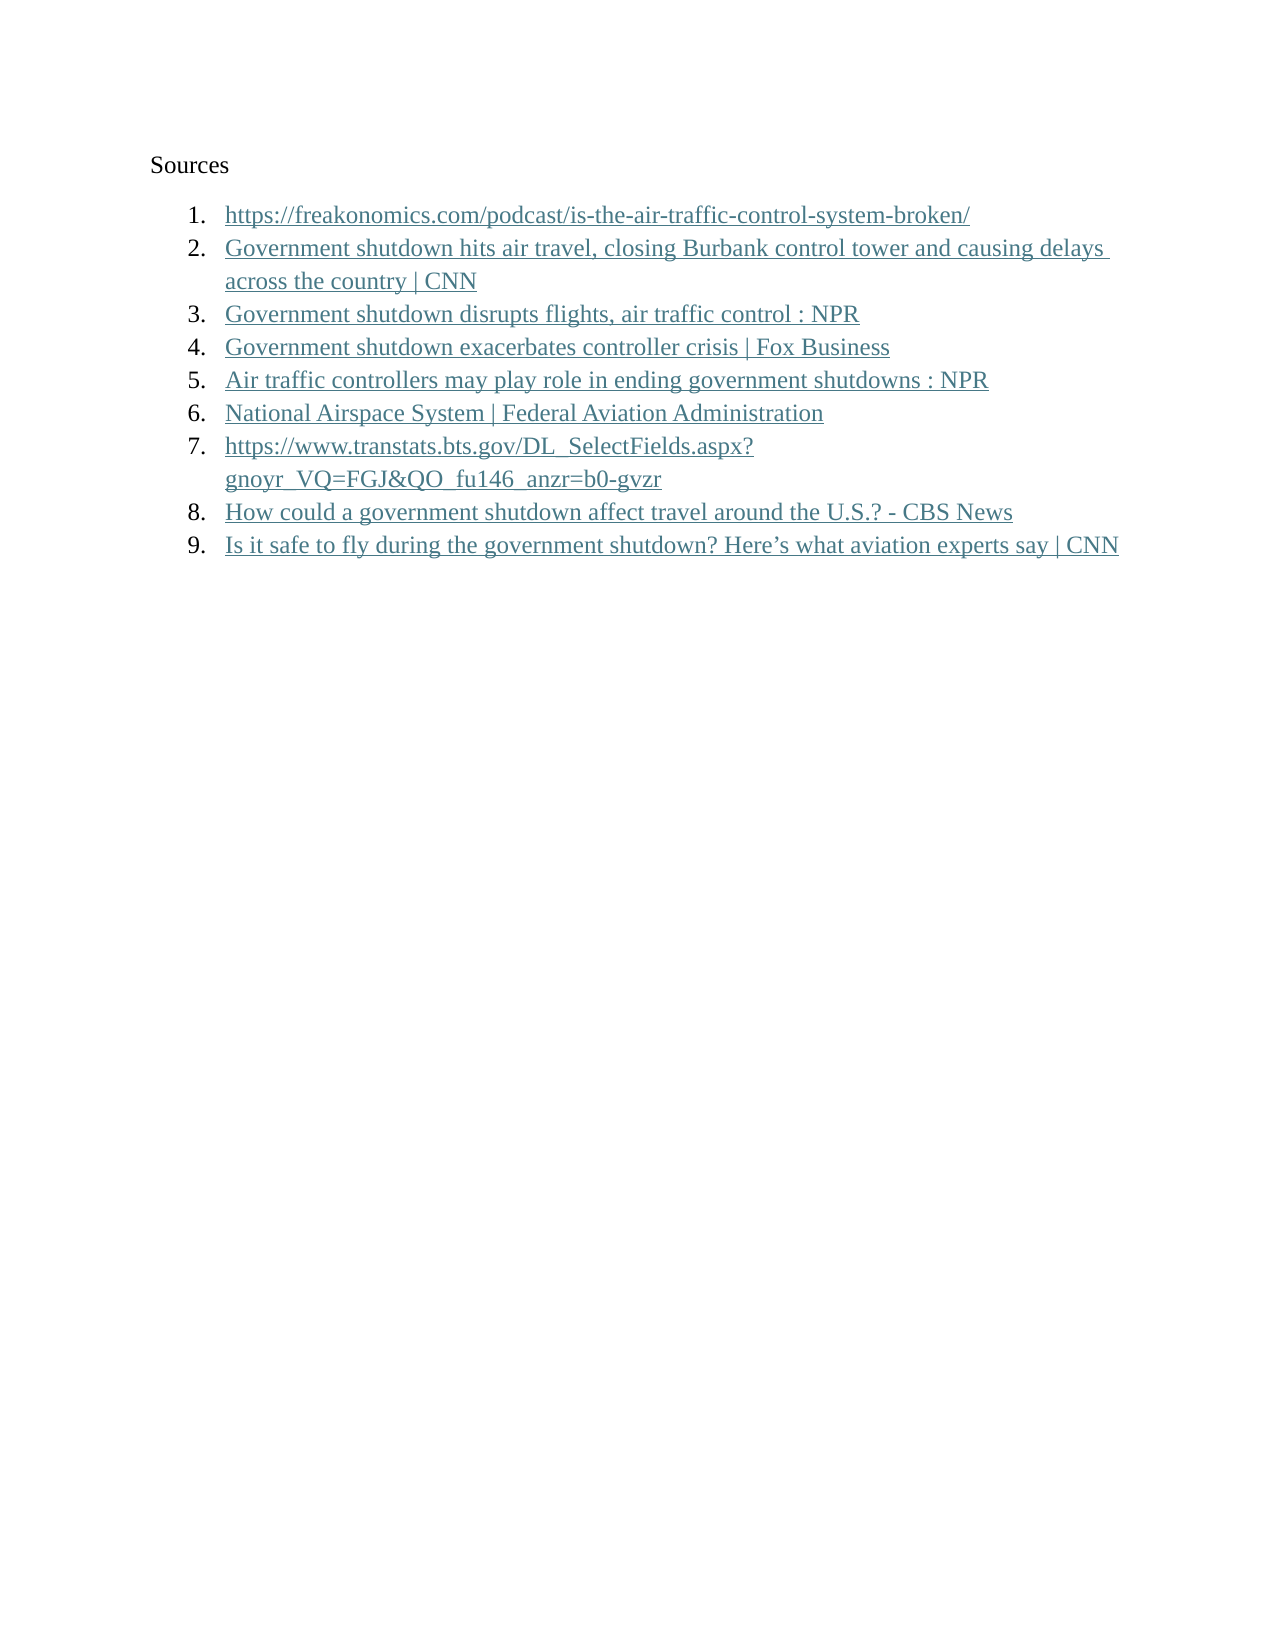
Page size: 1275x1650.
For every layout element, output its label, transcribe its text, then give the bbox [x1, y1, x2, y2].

list https://freakonomics.com/podcast/is-the-air-traffic-control-system-broken/ [187, 200, 1125, 228]
list Government shutdown exacerbates controller crisis | Fox Business [187, 332, 1125, 361]
list Government shutdown hits air travel, closing Burbank control tower and causing delays across the country | CNN [187, 233, 1125, 294]
text Sources [150, 150, 1125, 179]
list How could a government shutdown affect travel around the U.S.? - CBS News [187, 497, 1125, 526]
list https://www.transtats.bts.gov/DL_SelectFields.aspx?gnoyr_VQ=FGJ&QO_fu146_anzr=b0-gvzr [187, 431, 1125, 493]
list National Airspace System | Federal Aviation Administration [187, 398, 1125, 427]
list Is it safe to fly during the government shutdown? Here’s what aviation experts say | CNN [187, 530, 1125, 559]
list Air traffic controllers may play role in ending government shutdowns : NPR [187, 365, 1125, 393]
list Government shutdown disrupts flights, air traffic control : NPR [187, 299, 1125, 327]
